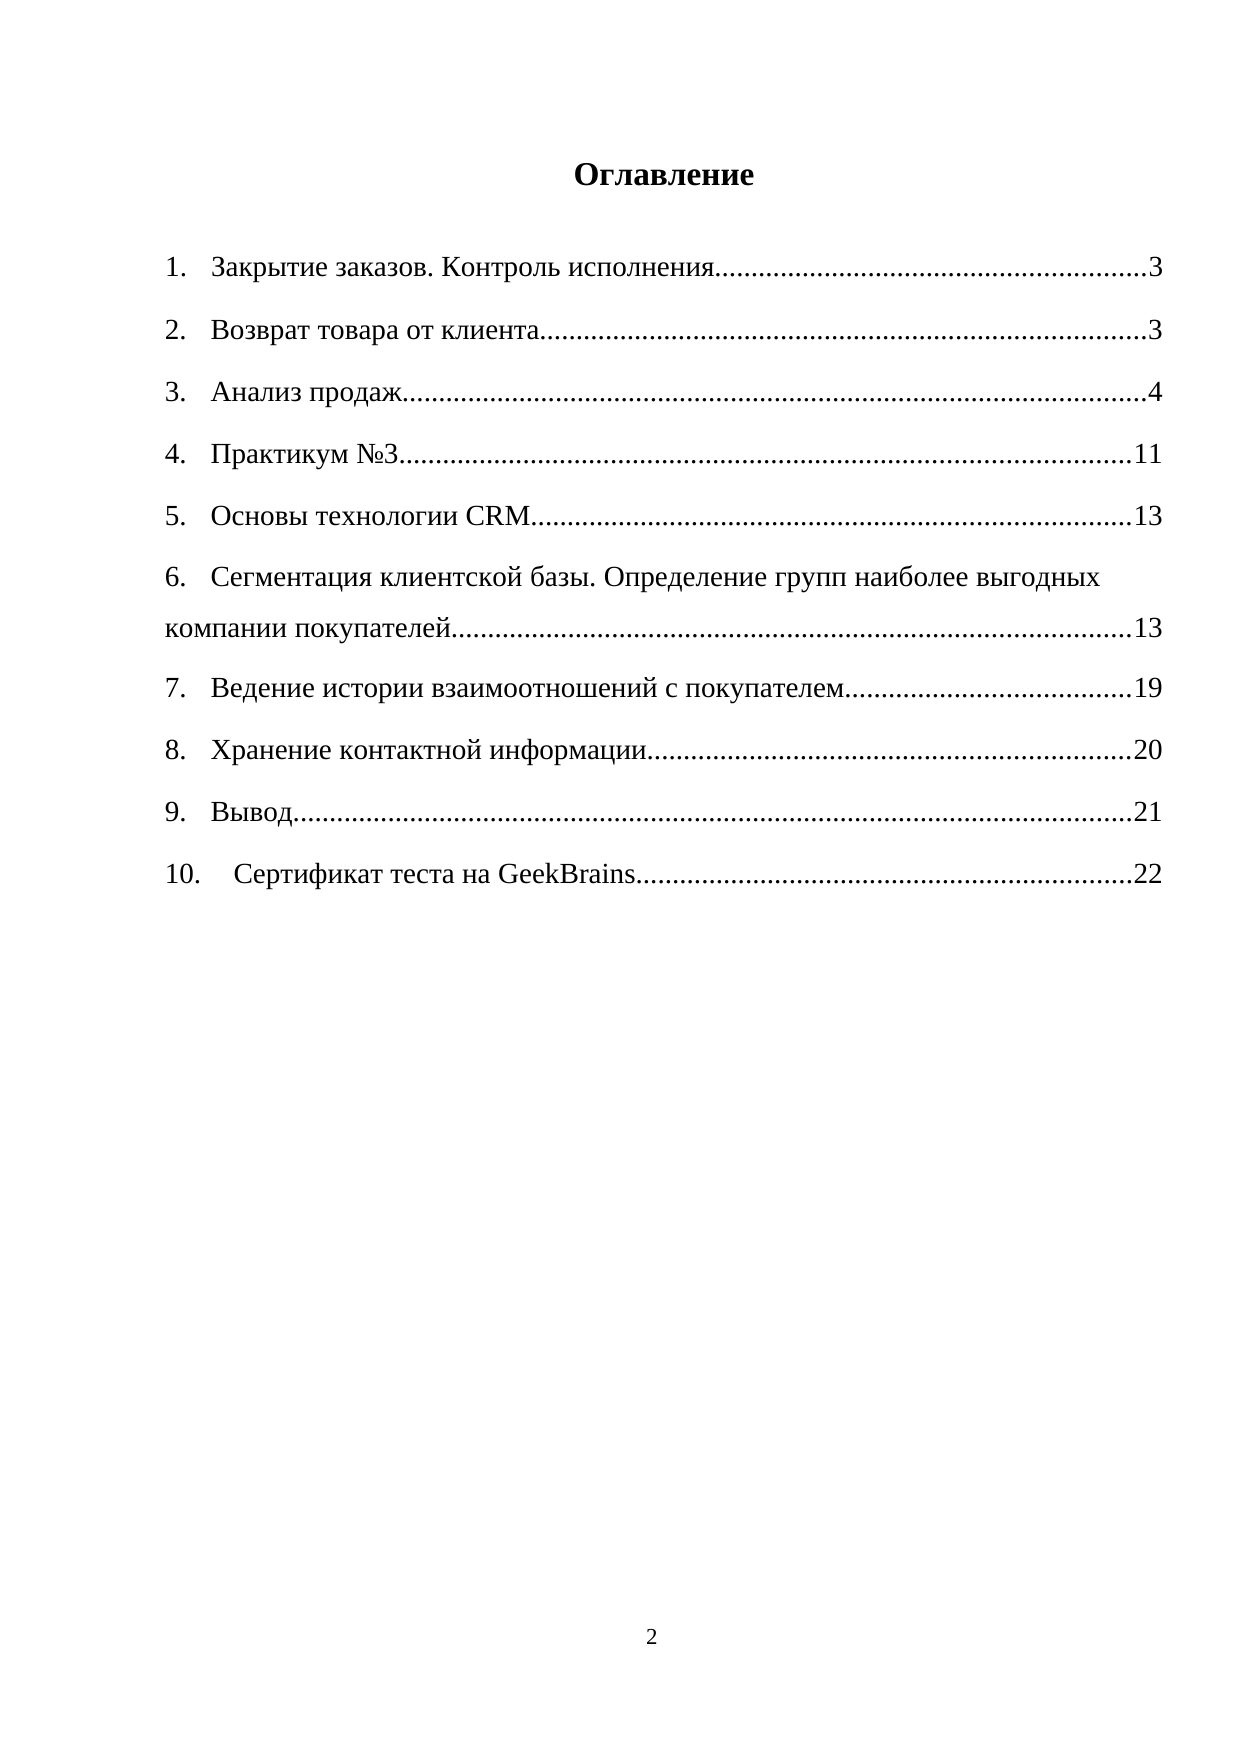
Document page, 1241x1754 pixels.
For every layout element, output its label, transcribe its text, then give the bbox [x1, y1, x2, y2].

text 6. Сегментация клиентской базы. Определение групп наиболее выгодных компании покупателей 13 [164, 559, 1163, 643]
text Оглавление 1. Закрытие заказов. Контроль исполнения 3 [164, 108, 1163, 284]
text 3. Анализ продаж 4 [164, 374, 1163, 408]
text 8. Хранение контактной информации 20 [164, 732, 1163, 766]
text 5. Основы технологии CRM 13 [164, 498, 1163, 531]
text 10. Сертификат теста на GeekBrains 22 [164, 856, 1163, 889]
text 2. Возврат товара от клиента 3 [164, 312, 1163, 346]
text 9. Вывод 21 [164, 794, 1163, 827]
text 4. Практикум №3 11 [164, 436, 1163, 469]
text 7. Ведение истории взаимоотношений с покупателем 19 [164, 670, 1163, 704]
